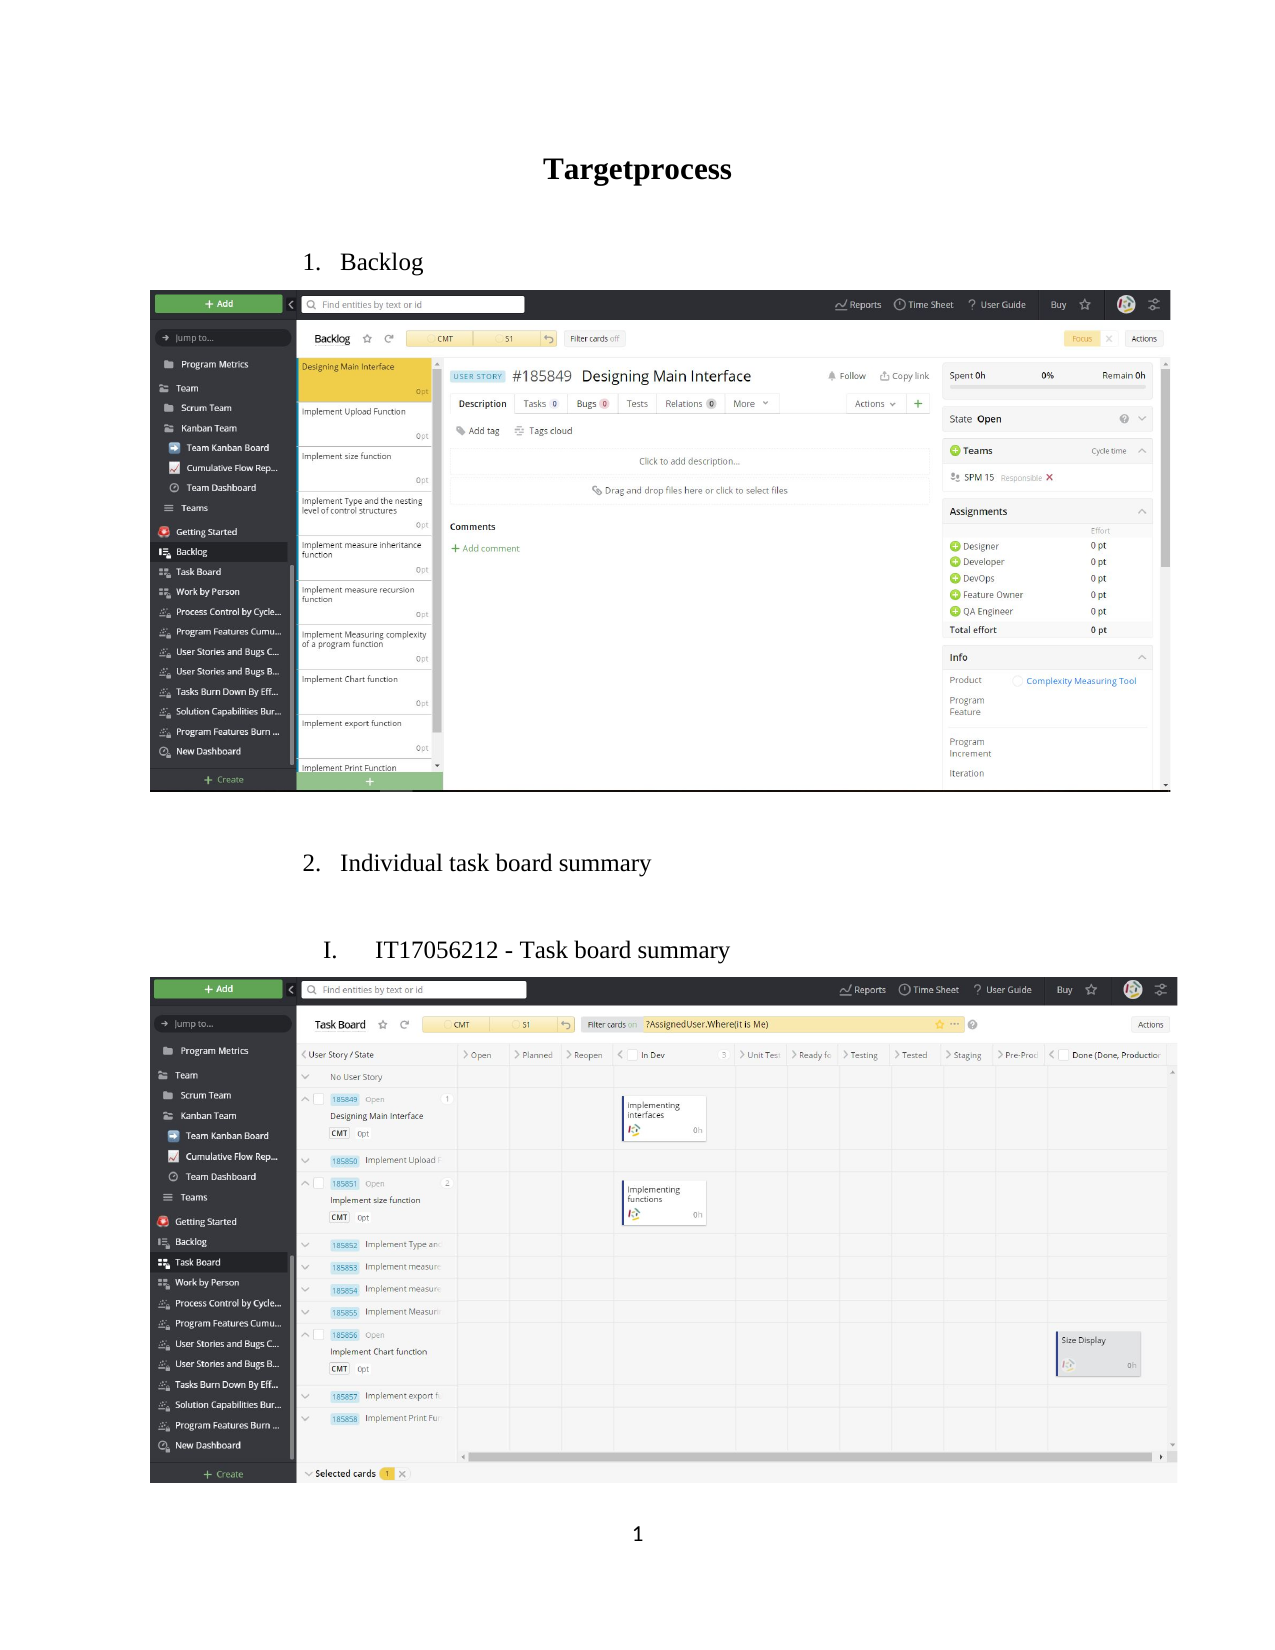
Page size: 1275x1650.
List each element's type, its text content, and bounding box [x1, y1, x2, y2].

list IT17056212 - Task board summary [337, 935, 1125, 963]
subtitle Targetprocess [150, 150, 1125, 186]
picture [150, 977, 1178, 1483]
picture [150, 290, 1171, 792]
list Backlog [302, 247, 1125, 276]
list Individual task board summary [302, 848, 1125, 877]
